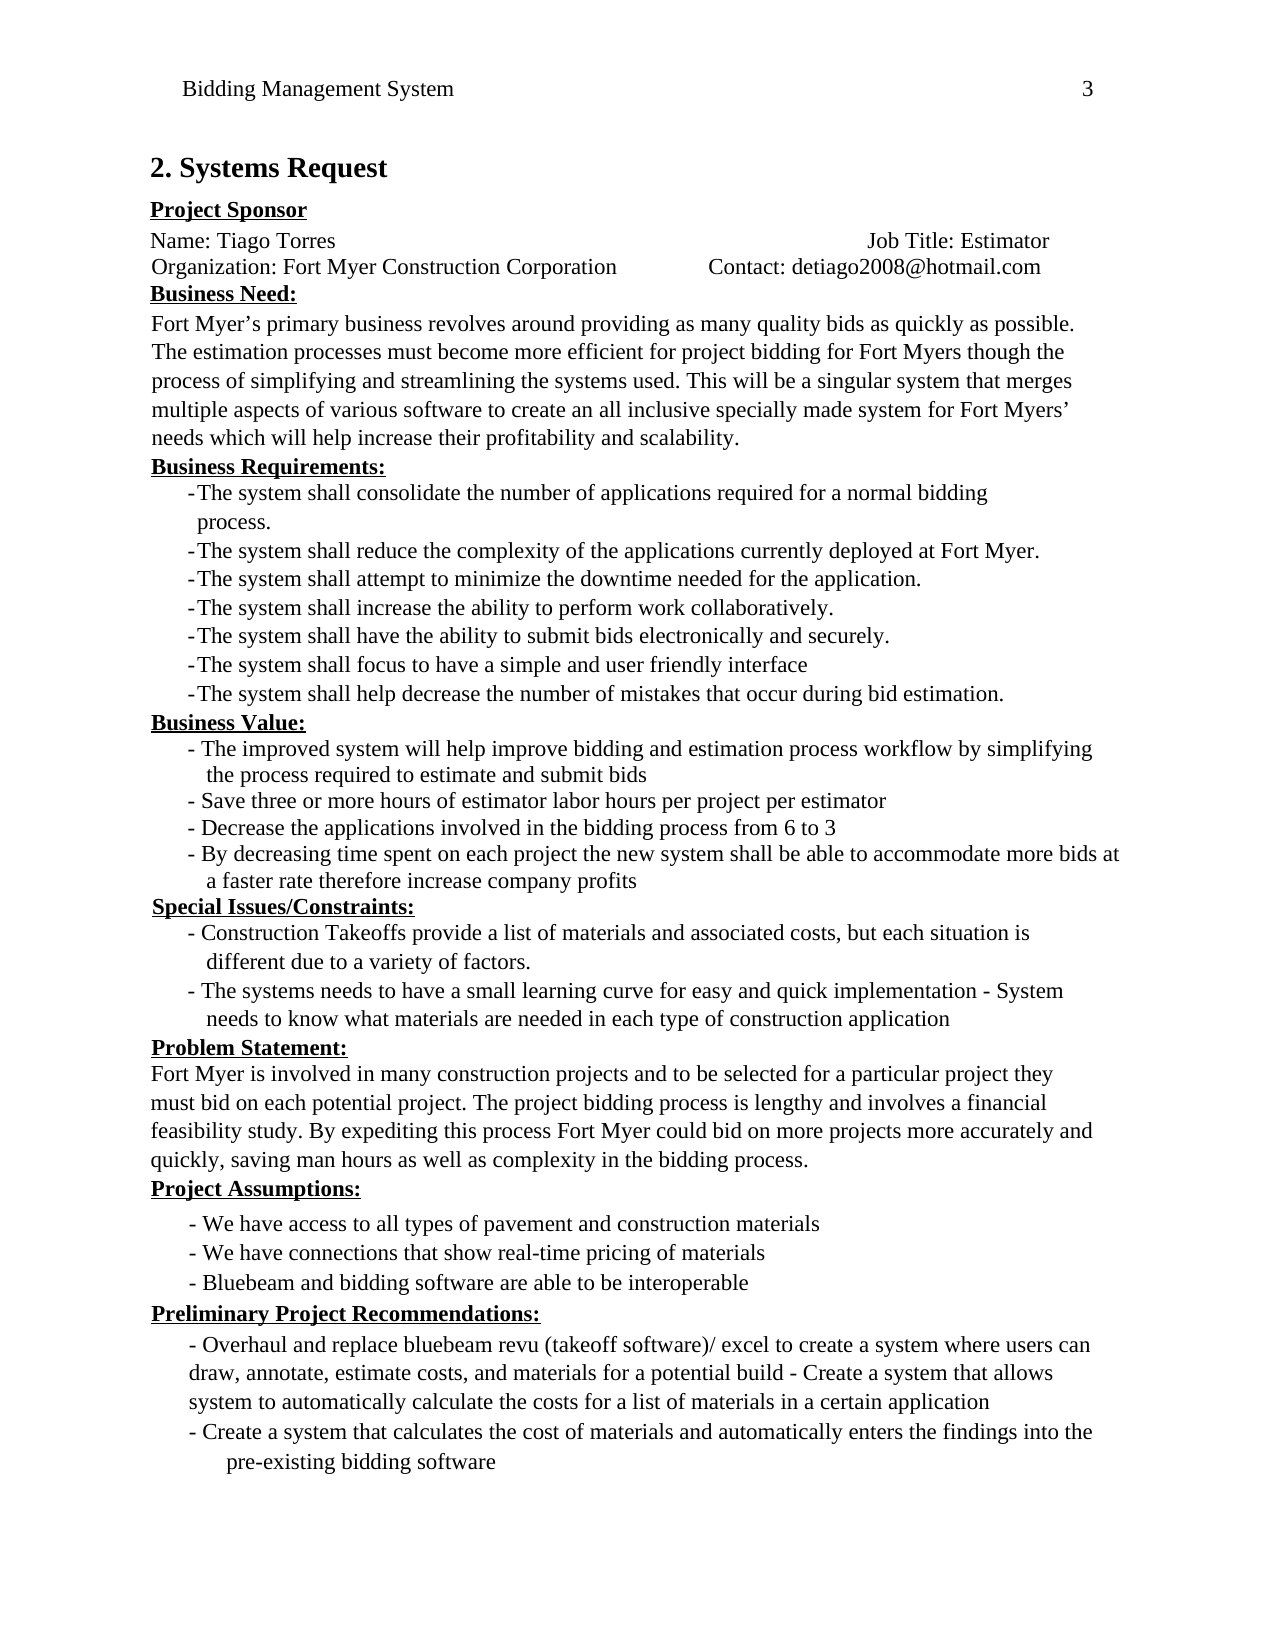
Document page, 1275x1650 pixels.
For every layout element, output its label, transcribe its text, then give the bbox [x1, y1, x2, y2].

text Project Assumptions: [150, 1175, 1096, 1201]
list The system shall reduce the complexity of the applications currently deployed at Fort Myer. [187, 537, 1057, 563]
text Fort Myer’s primary business revolves around providing as many quality bids as quickly as possible. The estimation processes must become more efficient for project bidding for Fort Myers though the process of simplifying and streamlining the systems used. This will be a singular system that merges multiple aspects of various software to create an all inclusive specially made system for Fort Myers’ needs which will help increase their profitability and scalability. [151, 310, 1114, 451]
text - Overhaul and replace bluebeam revu (takeoff software)/ excel to create a system where users can draw, annotate, estimate costs, and materials for a potential build - Create a system that allows system to automatically calculate the costs for a list of materials in a certain application [189, 1331, 1098, 1414]
text - Bluebeam and bidding software are able to be interoperable [189, 1269, 1125, 1296]
text Business Value: [151, 708, 1125, 735]
text - By decreasing time spent on each project the new system shall be able to accommodate more bids at a faster rate therefore increase company profits [187, 840, 1125, 893]
text Problem Statement: [151, 1034, 1125, 1060]
subtitle 2. Systems Request [150, 150, 1125, 183]
text Project Sponsor [150, 196, 1125, 222]
text - The improved system will help improve bidding and estimation process workflow by simplifying the process required to estimate and submit bids [187, 735, 1125, 788]
list The system shall help decrease the number of mistakes that occur during bid estimation. [187, 680, 1057, 706]
text - Create a system that calculates the cost of materials and automatically enters the findings into the pre-existing bidding software [189, 1418, 1117, 1474]
list The system shall consolidate the number of applications required for a normal bidding process. [187, 479, 1057, 534]
text - Decrease the applications involved in the bidding process from 6 to 3 [187, 814, 1125, 840]
text Fort Myer is involved in many construction projects and to be selected for a particular project they must bid on each potential project. The project bidding process is lengthy and involves a financial feasibility study. By expediting this process Fort Myer could bid on more projects more accurately and quickly, saving man hours as well as complexity in the bidding process. [150, 1060, 1096, 1173]
text Name: Tiago Torres Job Title: Estimator [150, 227, 1125, 253]
text Organization: Fort Myer Construction Corporation Contact: detiago2008@hotmail.com [151, 253, 1125, 279]
text - Save three or more hours of estimator labor hours per project per estimator [187, 788, 1125, 814]
text Preliminary Project Recommendations: [151, 1300, 1125, 1326]
list The system shall focus to have a simple and user friendly interface [187, 651, 1057, 678]
text - Construction Takeoffs provide a list of materials and associated costs, but each situation is different due to a variety of factors. [187, 919, 1109, 974]
text Special Issues/Constraints: [152, 893, 1125, 919]
list The system shall have the ability to submit bids electronically and securely. [187, 623, 1057, 649]
text Business Need: [150, 279, 1125, 306]
text - We have connections that show real-time pricing of materials [189, 1239, 1125, 1266]
list The system shall attempt to minimize the downtime needed for the application. [187, 565, 1057, 592]
text - We have access to all types of pavement and construction materials [189, 1209, 1125, 1236]
text - The systems needs to have a small learning curve for easy and quick implementation - System needs to know what materials are needed in each type of construction application [187, 977, 1119, 1032]
text Business Requirements: [151, 453, 1125, 479]
list The system shall increase the ability to perform work collaboratively. [187, 594, 1057, 620]
